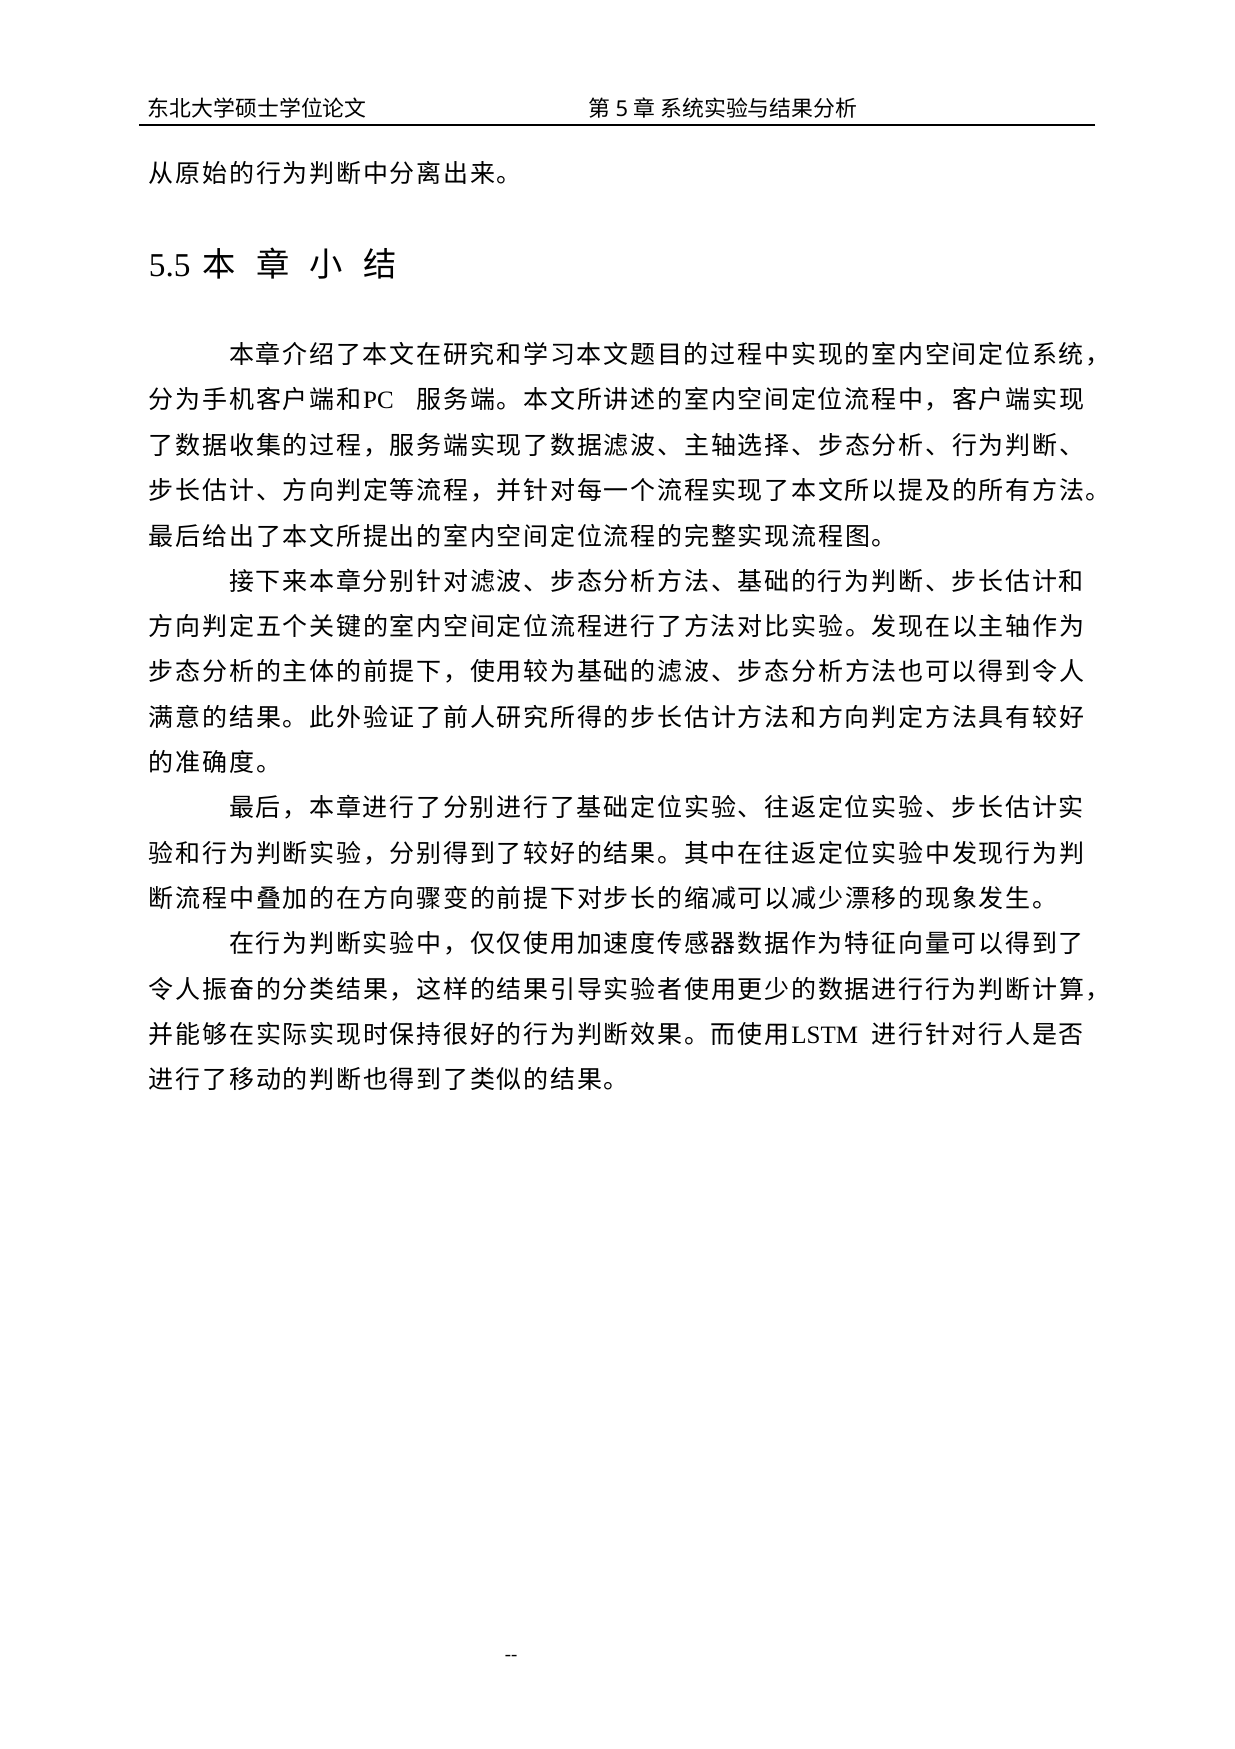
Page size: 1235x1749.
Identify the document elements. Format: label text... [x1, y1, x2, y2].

subtitle 本章小结 [149, 217, 1086, 308]
text 接下来本章分别针对滤波、步态分析方法、基础的行为判断、步长估计和方向判定五个关键的室内空间定位流程进行了方法对比实验。发现在以主轴作为步态分析的主体的前提下，使用较为基础的滤波、步态分析方法也可以得到令人满意的结果。此外验证了前人研究所得的步长估计方法和方向判定方法具有较好的准确度。 [149, 557, 1086, 783]
text 在行为判断实验中，仅仅使用加速度传感器数据作为特征向量可以得到了令人振奋的分类结果，这样的结果引导实验者使用更少的数据进行行为判断计算，并能够在实际实现时保持很好的行为判断效果。而使用LSTM进行针对行人是否进行了移动的判断也得到了类似的结果。 [149, 919, 1086, 1101]
text 本章介绍了本文在研究和学习本文题目的过程中实现的室内空间定位系统，分为手机客户端和PC服务端。本文所讲述的室内空间定位流程中，客户端实现了数据收集的过程，服务端实现了数据滤波、主轴选择、步态分析、行为判断、步长估计、方向判定等流程，并针对每一个流程实现了本文所以提及的所有方法。最后给出了本文所提出的室内空间定位流程的完整实现流程图。 [149, 330, 1086, 557]
text 最后，本章进行了分别进行了基础定位实验、往返定位实验、步长估计实验和行为判断实验，分别得到了较好的结果。其中在往返定位实验中发现行为判断流程中叠加的在方向骤变的前提下对步长的缩减可以减少漂移的现象发生。 [149, 783, 1086, 919]
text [149, 149, 1086, 194]
